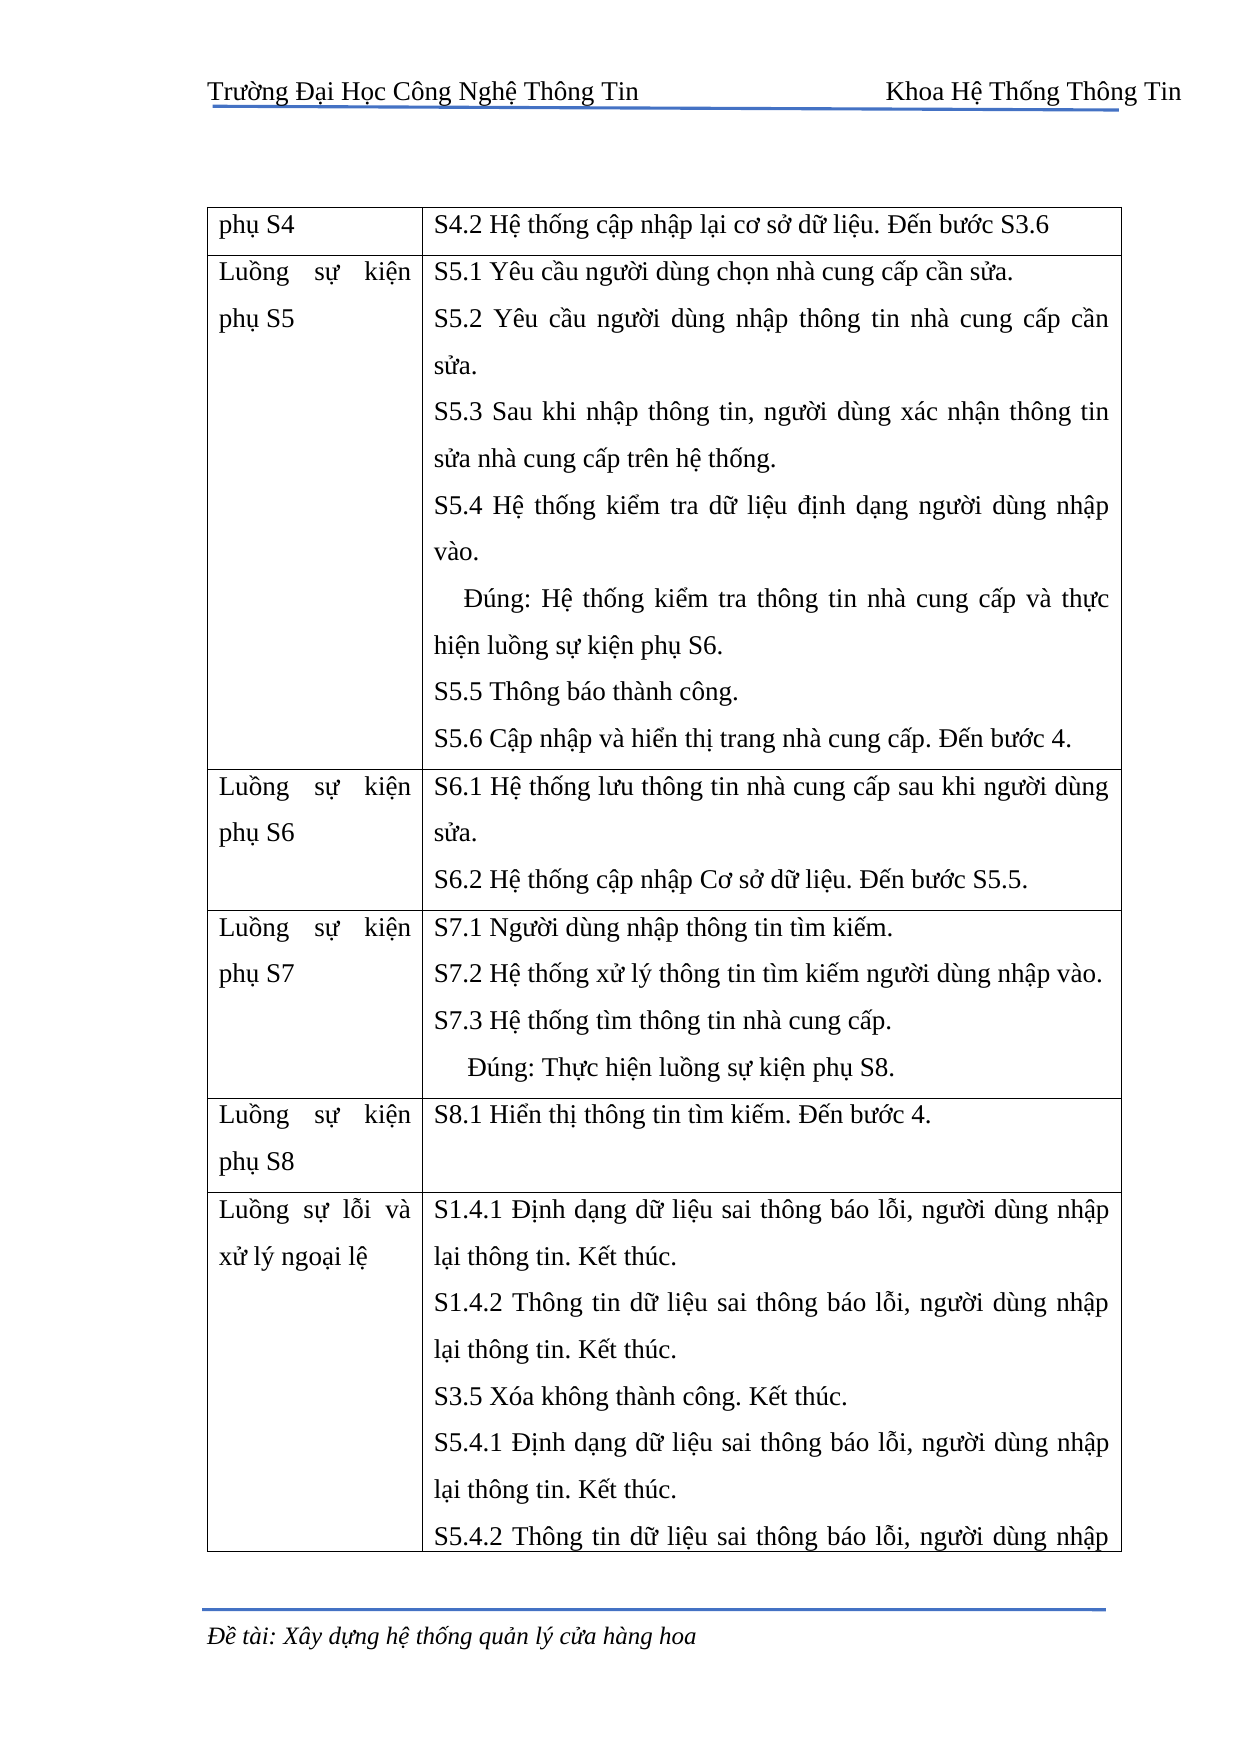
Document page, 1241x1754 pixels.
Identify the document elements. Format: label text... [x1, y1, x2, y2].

table_cell Luồng sự kiện phụ S8 [208, 1099, 422, 1192]
table_cell Luồng sự kiện phụ S6 [208, 770, 422, 910]
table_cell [423, 1193, 1121, 1551]
table_cell S5.1 Yêu cầu người dùng chọn nhà cung cấp cần sửa. S5.2 Yêu cầu người dùng nhập thông tin nhà cung cấp cần sửa. S5.3 Sau khi nhập thông tin, người dùng xác nhận thông tin sửa nhà cung cấp trên hệ thống. S5.4 Hệ thống kiểm tra dữ liệu định dạng người dùng nhập vào. Đúng: Hệ thống kiểm tra thông tin nhà cung cấp và thực hiện luồng sự kiện phụ S6. S5.5 Thông báo thành công. S5.6 Cập nhập và hiển thị trang nhà cung cấp. Đến bước 4. [423, 256, 1121, 769]
table_cell S8.1 Hiển thị thông tin tìm kiếm. Đến bước 4. [423, 1099, 1121, 1192]
table_cell S7.1 Người dùng nhập thông tin tìm kiếm. S7.2 Hệ thống xử lý thông tin tìm kiếm người dùng nhập vào. S7.3 Hệ thống tìm thông tin nhà cung cấp. Đúng: Thực hiện luồng sự kiện phụ S8. [423, 911, 1121, 1098]
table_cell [423, 208, 1121, 254]
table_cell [208, 208, 422, 254]
table_cell Luồng sự kiện phụ S5 [208, 256, 422, 769]
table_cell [208, 1193, 422, 1551]
table_cell Luồng sự kiện phụ S7 [208, 911, 422, 1098]
table_cell S6.1 Hệ thống lưu thông tin nhà cung cấp sau khi người dùng sửa. S6.2 Hệ thống cập nhập Cơ sở dữ liệu. Đến bước S5.5. [423, 770, 1121, 910]
